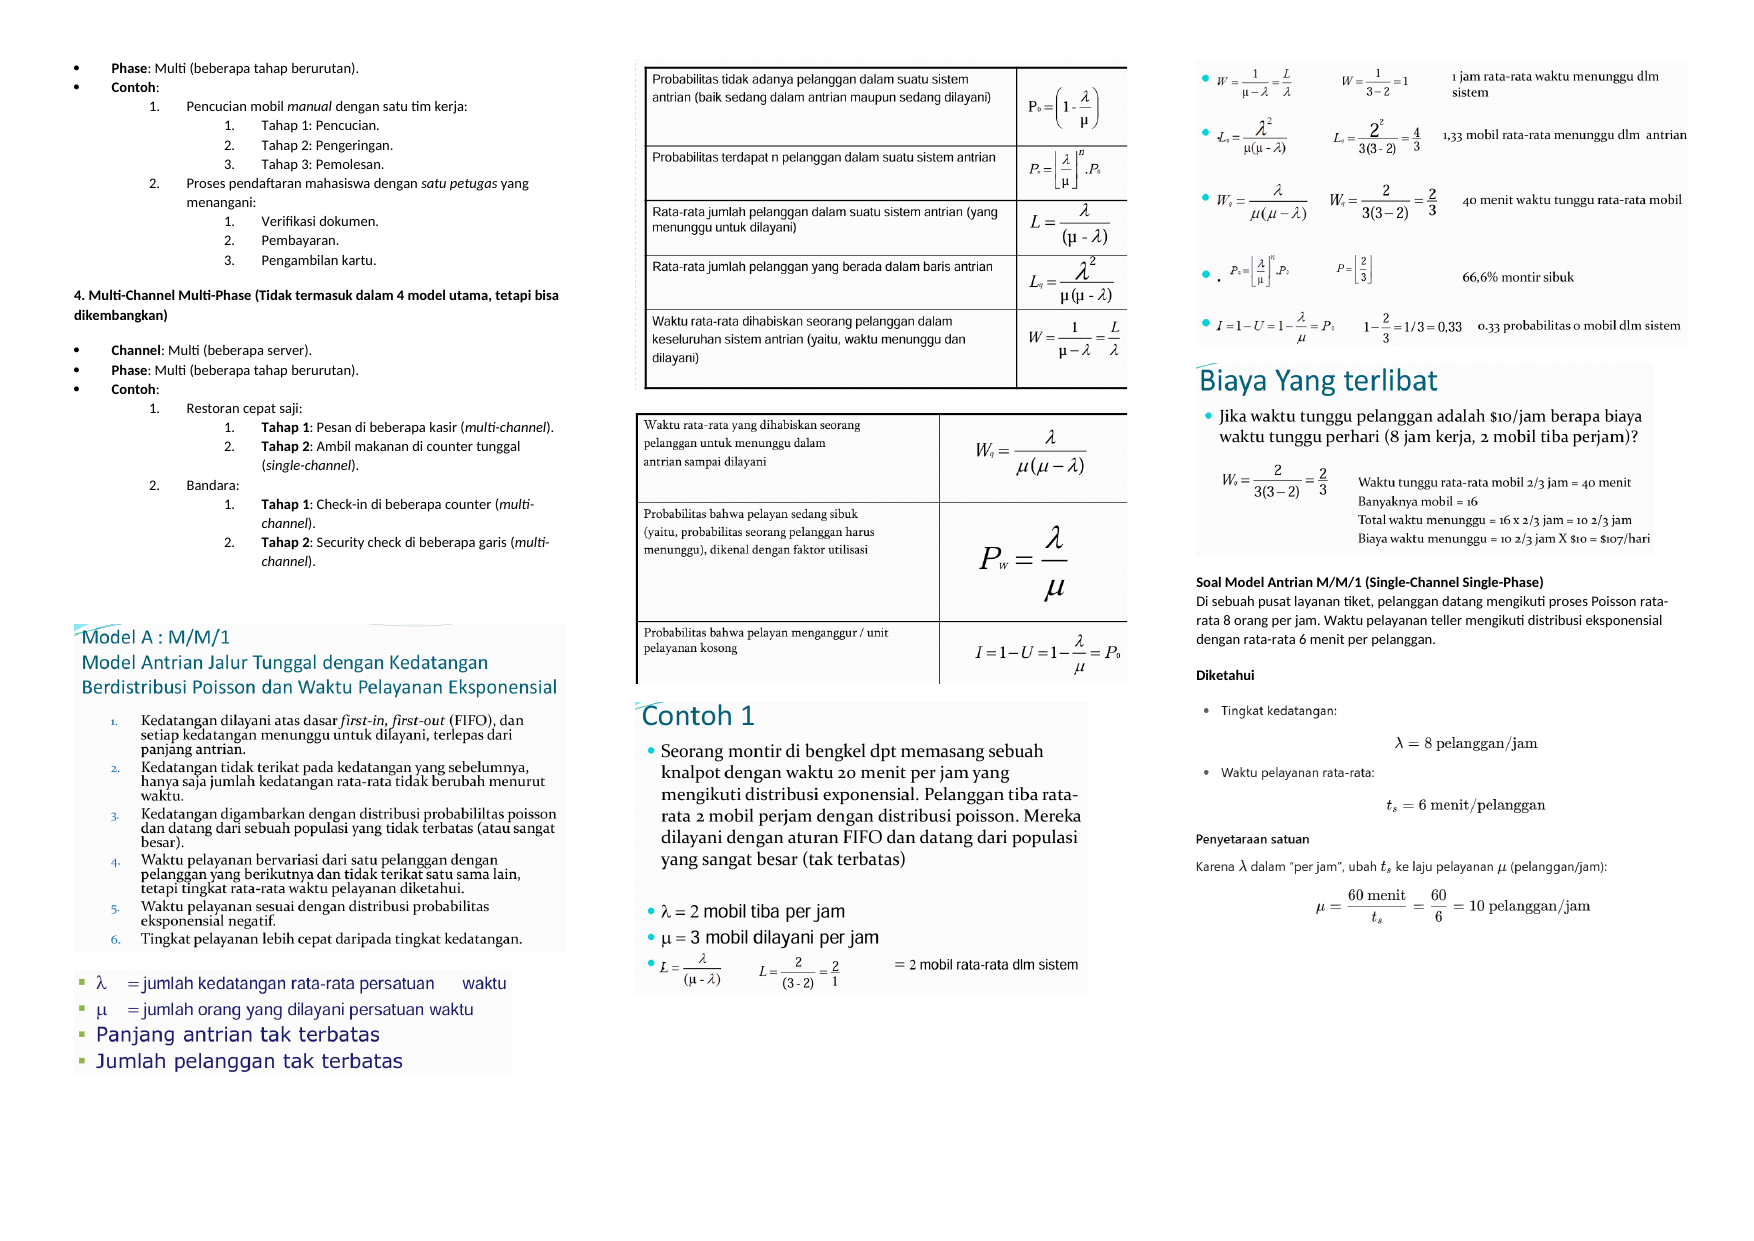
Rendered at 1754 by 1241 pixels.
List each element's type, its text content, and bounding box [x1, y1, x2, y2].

picture [1196, 702, 1618, 927]
list Restoran cepat saji: [149, 399, 561, 417]
text Diketahui [1196, 666, 1683, 684]
picture [1196, 59, 1689, 345]
list Tahap 2: Pengeringan. [224, 136, 561, 153]
list Tahap 1: Pencucian. [224, 117, 561, 134]
picture [73, 970, 512, 1076]
list Contoh: [74, 380, 561, 398]
list Bandara: [149, 476, 561, 493]
list Pembayaran. [224, 232, 561, 249]
list Tahap 2: Security check di beberapa garis (multi-channel). [224, 533, 561, 570]
list Phase: Multi (beberapa tahap berurutan). [74, 361, 561, 378]
list Phase: Multi (beberapa tahap berurutan). [74, 59, 561, 77]
picture [73, 624, 567, 952]
list Channel: Multi (beberapa server). [74, 342, 561, 359]
list Tahap 1: Check-in di beberapa counter (multi-channel). [224, 495, 561, 532]
text Soal Model Antrian M/M/1 (Single-Channel Single-Phase) Di sebuah pusat layanan tiket, pelanggan datang mengikuti proses Poisson rata-rata 8 orang per jam. Waktu pelayanan teller mengikuti distribusi eksponensial dengan rata-rata 6 menit per pelanggan. [1196, 573, 1683, 648]
list Tahap 3: Pemolesan. [224, 155, 561, 173]
picture [635, 702, 1089, 995]
list Tahap 2: Ambil makanan di counter tunggal (single-channel). [224, 437, 561, 474]
list Pengambilan kartu. [224, 251, 561, 268]
list Contoh: [74, 78, 561, 96]
picture [1196, 363, 1654, 555]
list Verifikasi dokumen. [224, 212, 561, 230]
list Pencucian mobil manual dengan satu tim kerja: [149, 97, 561, 115]
picture [635, 408, 1128, 684]
list Tahap 1: Pesan di beberapa kasir (multi-channel). [224, 418, 561, 436]
text 4. Multi-Channel Multi-Phase (Tidak termasuk dalam 4 model utama, tetapi bisa dikembangkan) [74, 287, 561, 323]
picture [635, 59, 1128, 390]
list Proses pendaftaran mahasiswa dengan satu petugas yang menangani: [149, 174, 561, 211]
